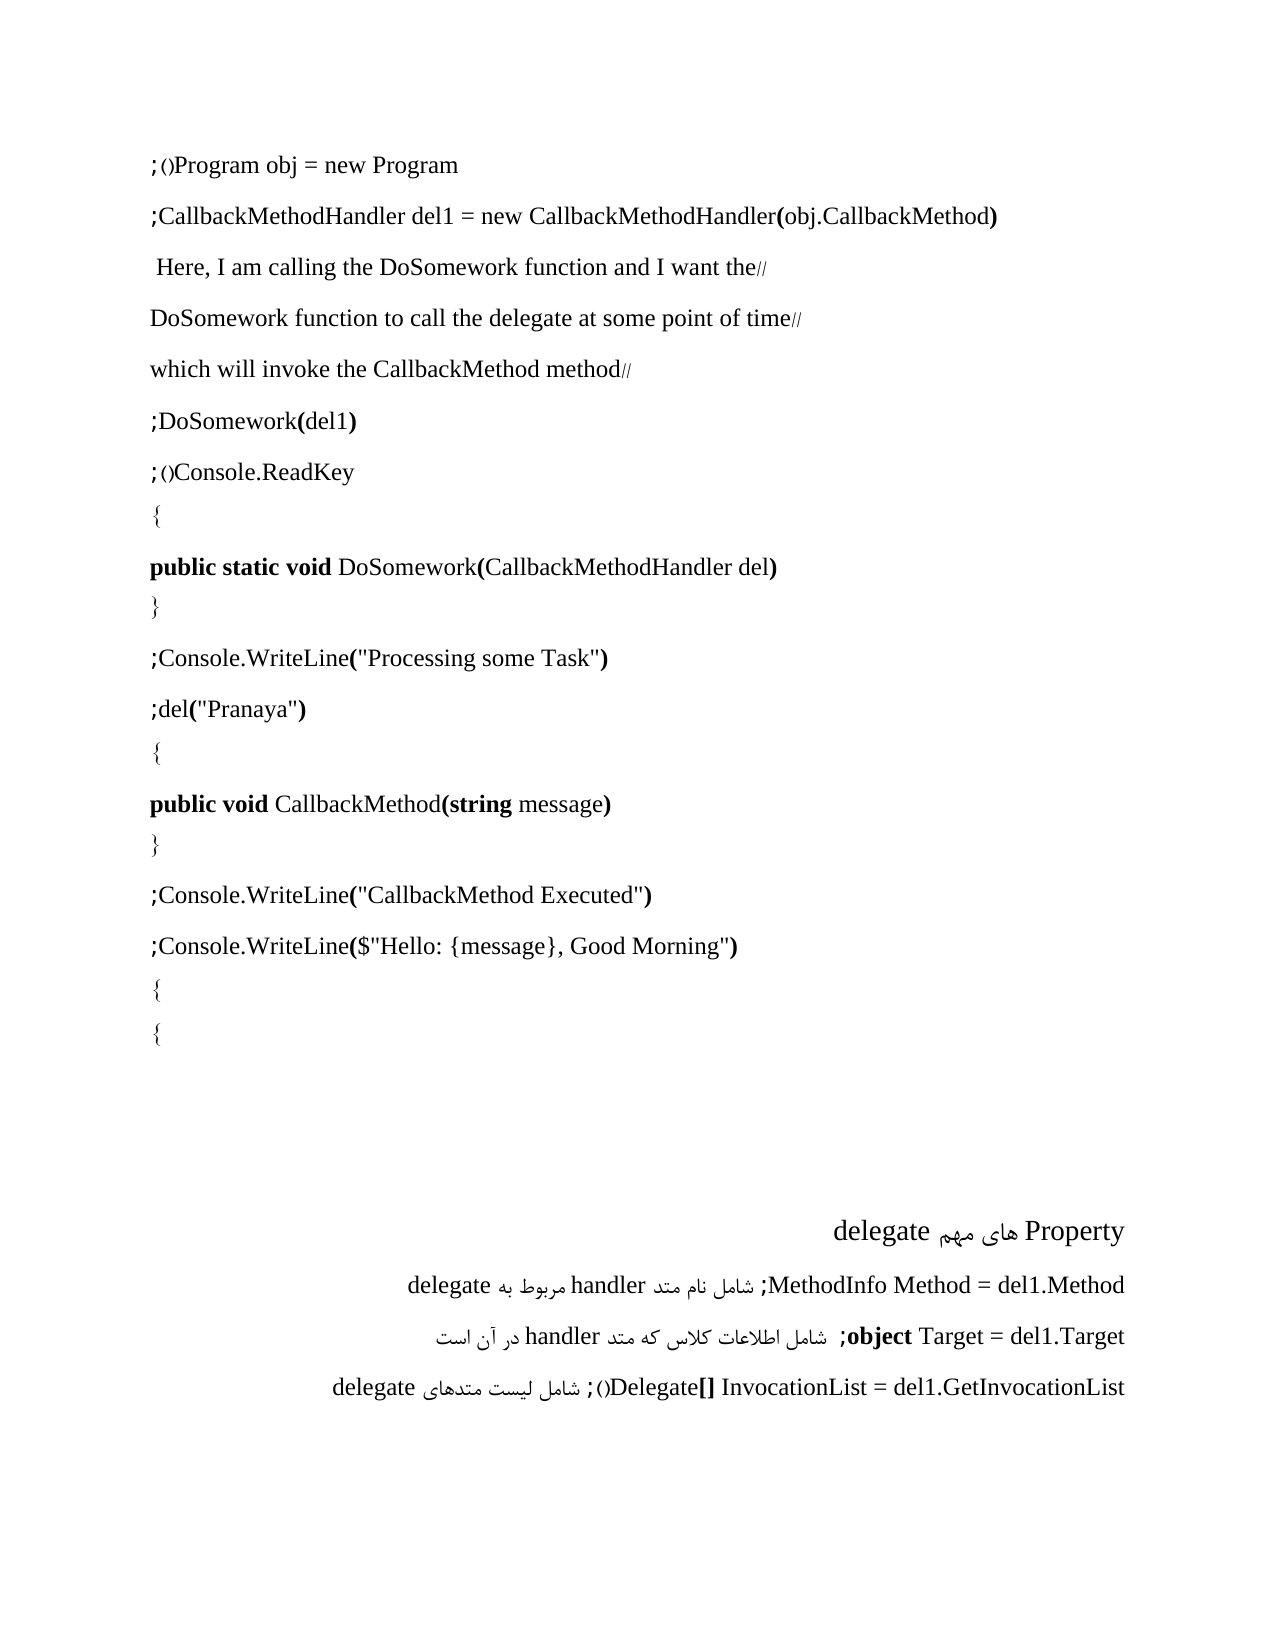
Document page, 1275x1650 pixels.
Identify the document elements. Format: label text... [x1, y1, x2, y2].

text Console.WriteLine("CallbackMethod Executed"); [150, 880, 1125, 912]
text Program obj = new Program(); [150, 150, 1125, 182]
text } [150, 508, 1125, 533]
text } [150, 983, 1125, 1008]
text object Target = del1.Target; شامل اطلاعات کلاس که متد handler در آن است [150, 1321, 1125, 1353]
text Console.WriteLine("Processing some Task"); [150, 643, 1125, 675]
text { [150, 599, 1125, 624]
text Delegate[] InvocationList = del1.GetInvocationList(); شامل لیست متدهای delegate [150, 1372, 1125, 1404]
text del("Pranaya"); [150, 694, 1125, 726]
text //which will invoke the CallbackMethod method [150, 354, 1125, 387]
text DoSomework(del1); [150, 406, 1125, 438]
text MethodInfo Method = del1.Method; شامل نام متد handler مربوط به delegate [150, 1270, 1125, 1302]
text public void CallbackMethod(string message) [150, 789, 1125, 818]
text Console.ReadKey(); [150, 457, 1125, 489]
text Console.WriteLine($"Hello: {message}, Good Morning"); [150, 931, 1125, 963]
text } [150, 745, 1125, 770]
text //DoSomework function to call the delegate at some point of time [150, 303, 1125, 335]
text } [150, 1026, 1125, 1051]
text public static void DoSomework(CallbackMethodHandler del) [150, 552, 1125, 580]
text CallbackMethodHandler del1 = new CallbackMethodHandler(obj.CallbackMethod); [150, 201, 1125, 233]
text Property های مهم delegate [150, 1213, 1125, 1250]
text { [150, 837, 1125, 862]
text //Here, I am calling the DoSomework function and I want the [150, 252, 1125, 284]
